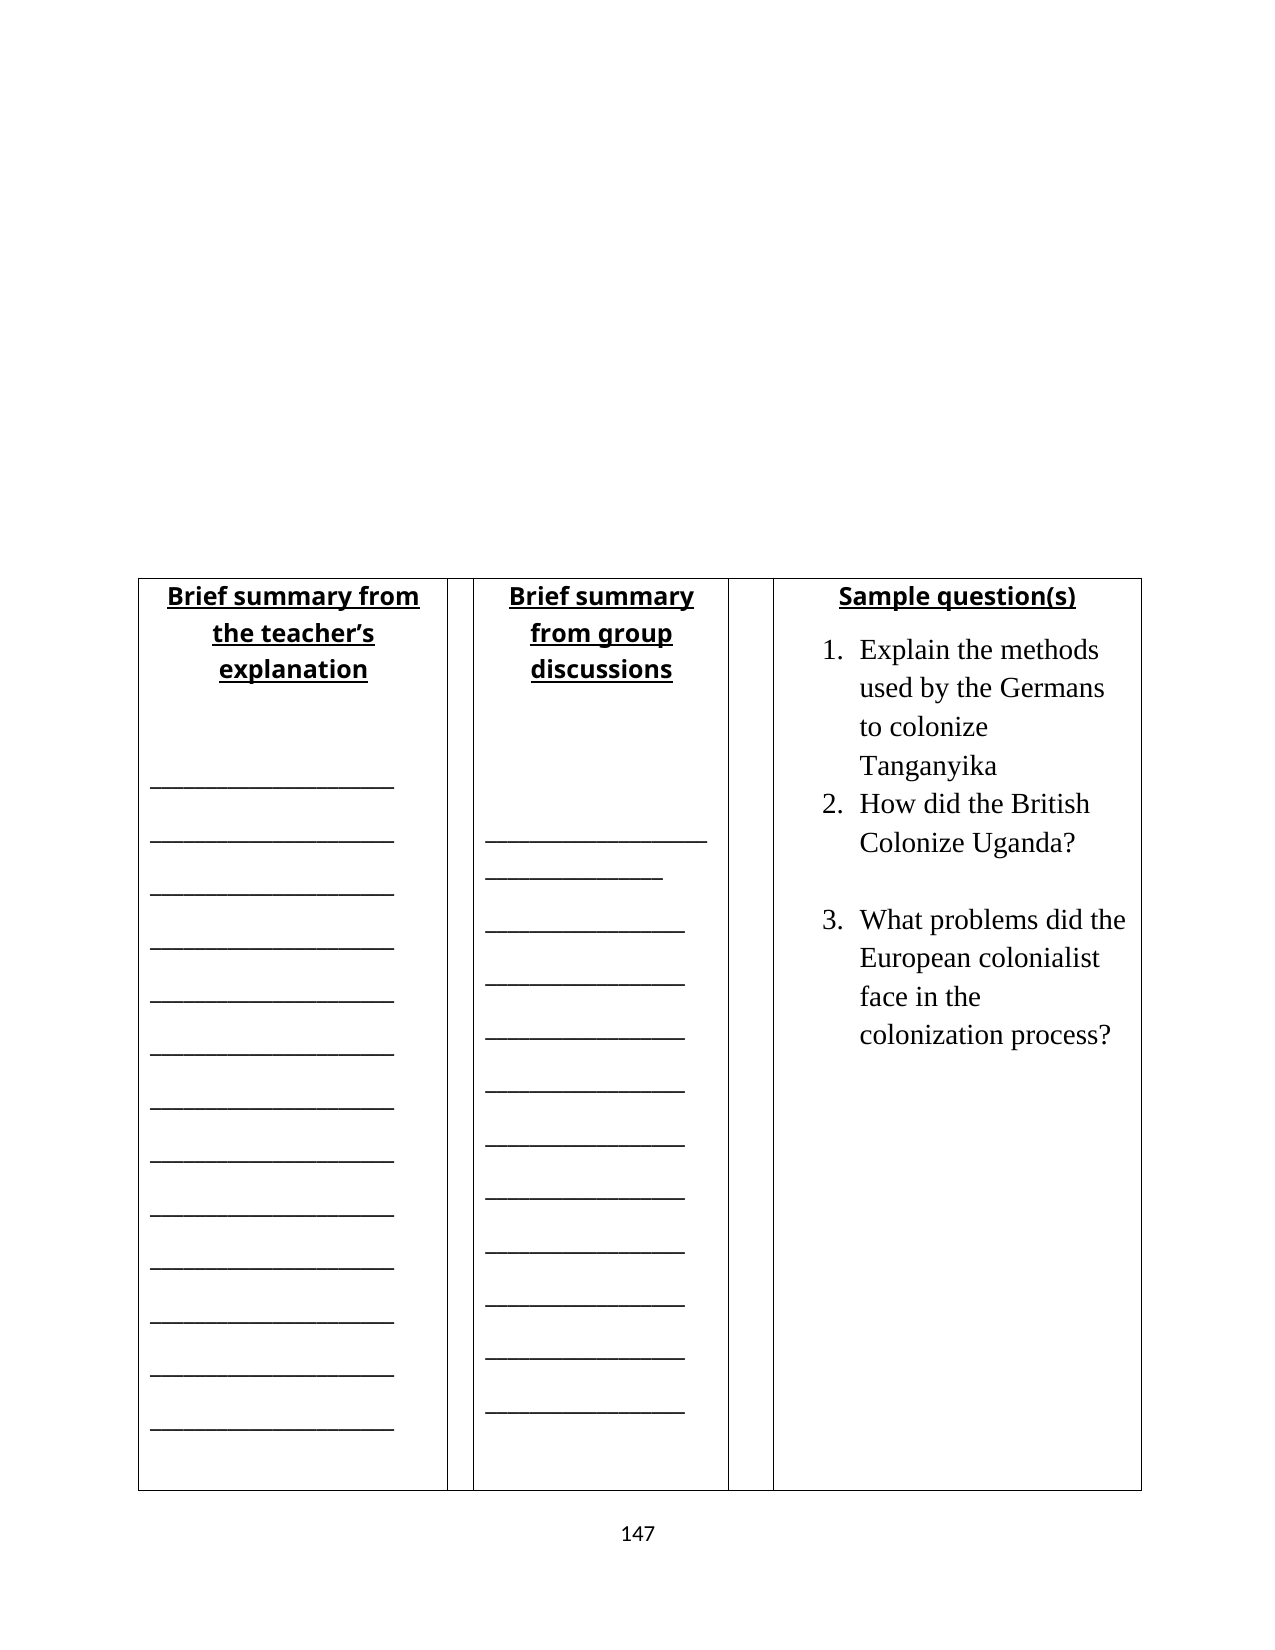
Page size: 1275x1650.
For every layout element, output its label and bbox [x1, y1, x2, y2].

table_header [729, 579, 773, 1490]
table_header [139, 579, 447, 1490]
table_header [448, 579, 473, 1490]
table_header [474, 579, 728, 1490]
table_header [774, 579, 1141, 1490]
